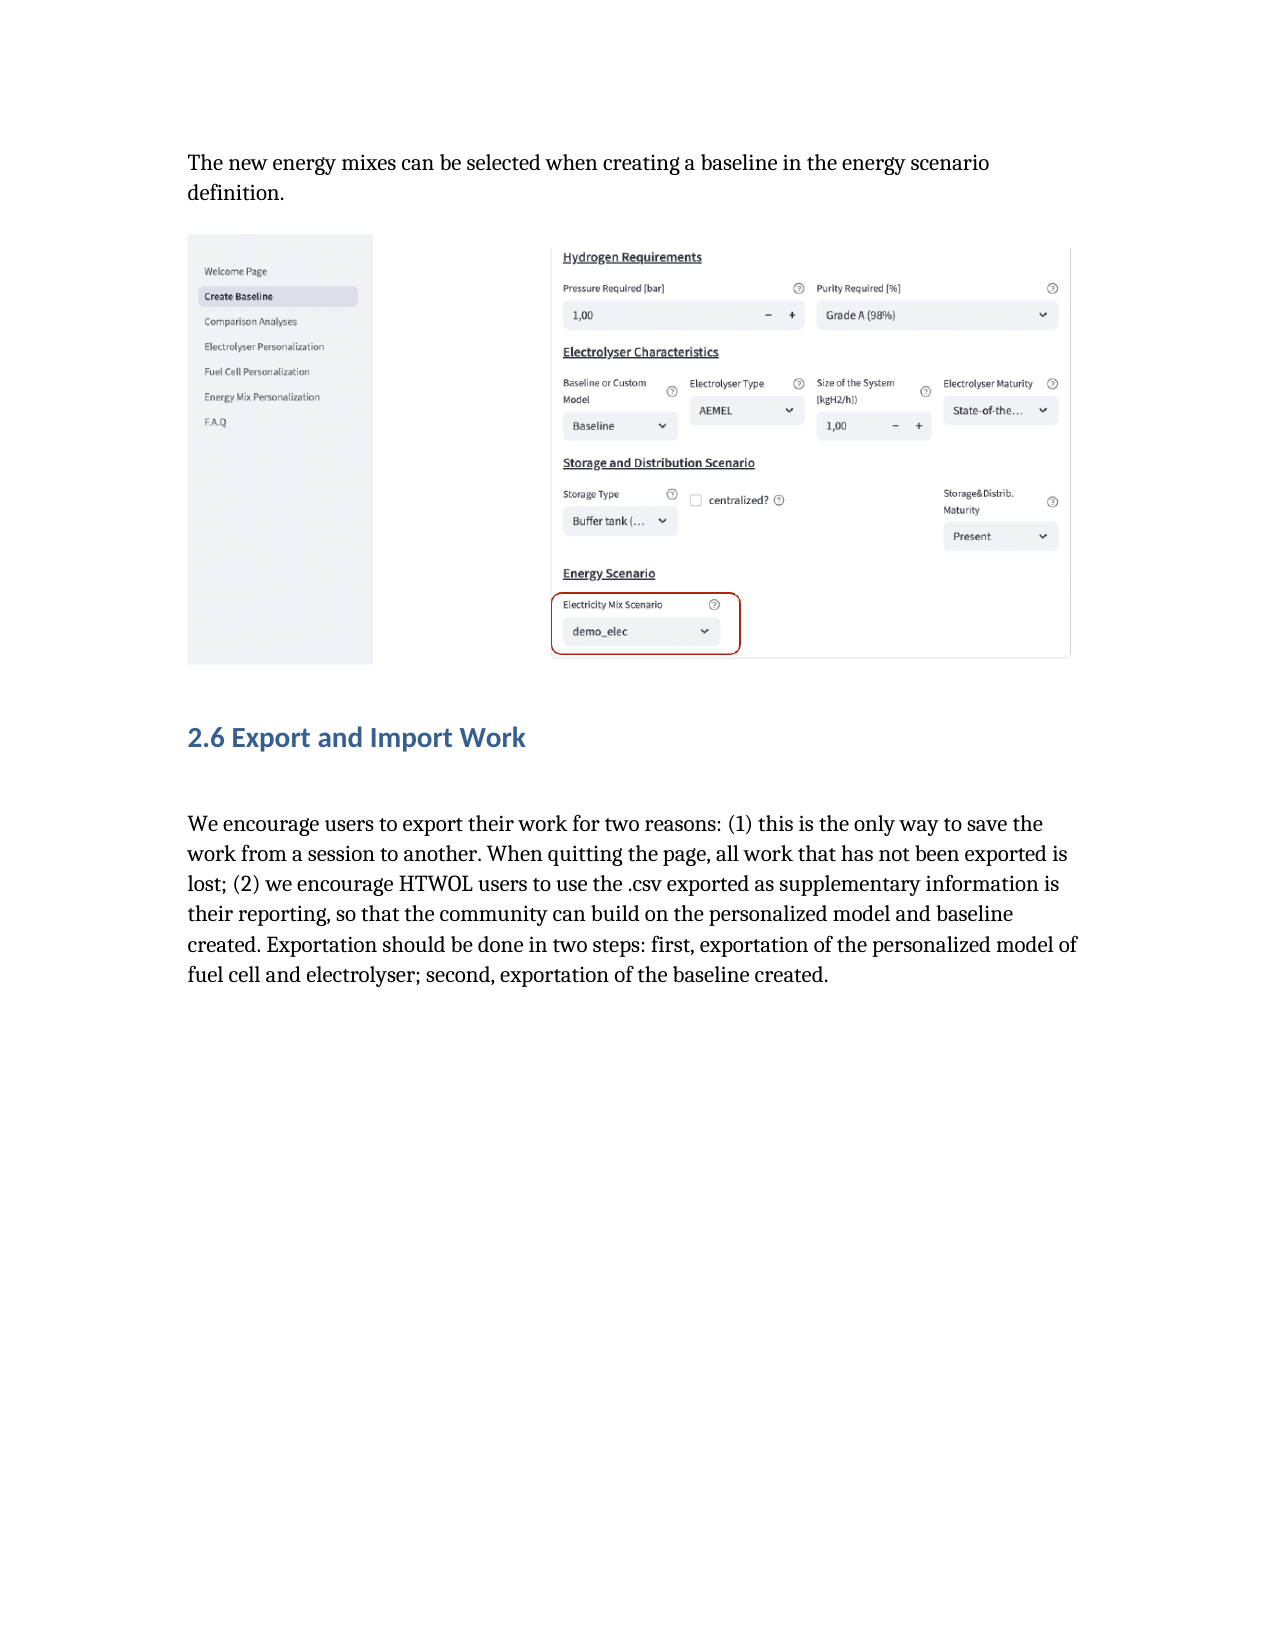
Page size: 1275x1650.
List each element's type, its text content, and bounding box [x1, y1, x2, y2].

subtitle 2.6 Export and Import Work [187, 719, 1087, 754]
text The new energy mixes can be selected when creating a baseline in the energy scenario definition. [187, 150, 1087, 207]
picture [187, 231, 1088, 665]
text We encourage users to export their work for two reasons: (1) this is the only way to save the work from a session to another. When quitting the page, all work that has not been exported is lost; (2) we encourage HTWOL users to use the .csv exported as supplementary information is their reporting, so that the community can build on the personalized model and baseline created. Exportation should be done in two steps: first, exportation of the personalized model of fuel cell and electrolyser; second, exportation of the baseline created. [187, 811, 1087, 988]
